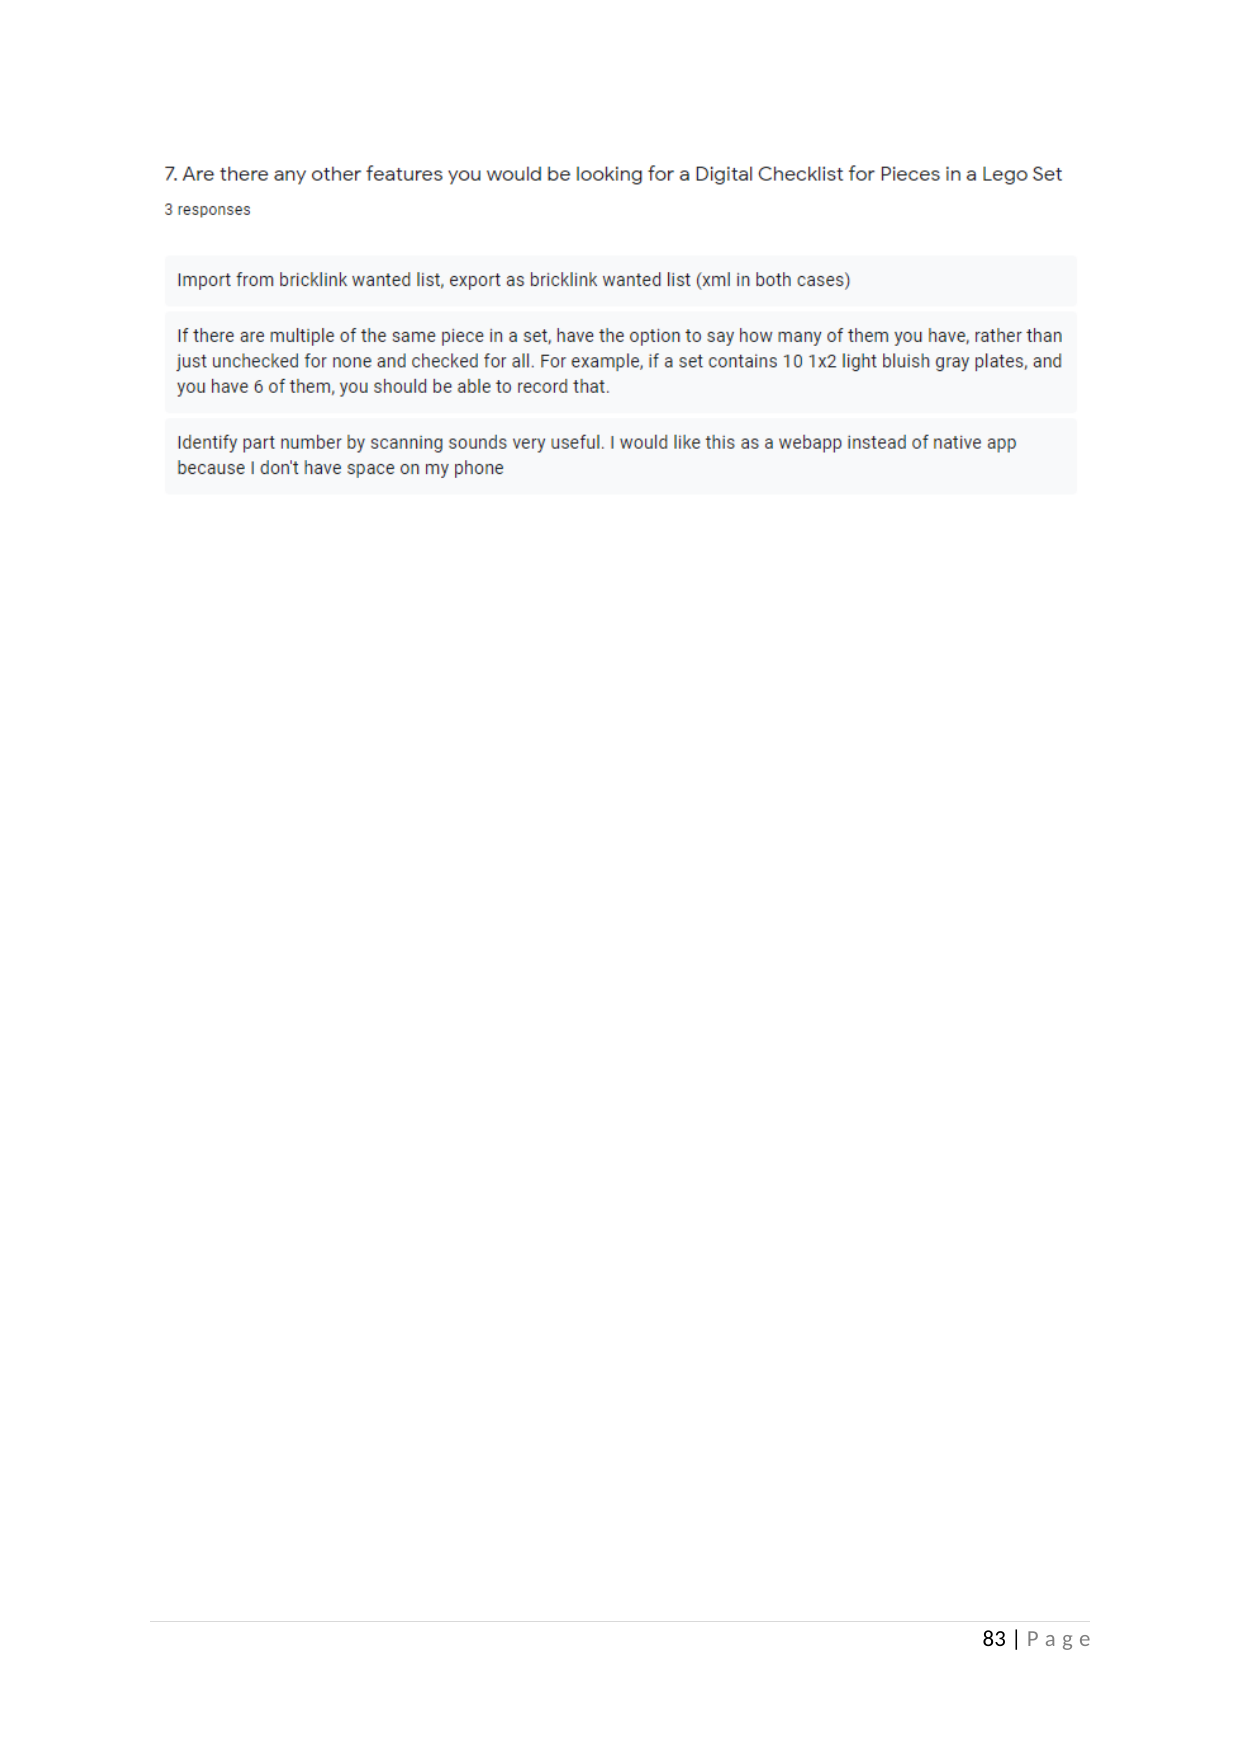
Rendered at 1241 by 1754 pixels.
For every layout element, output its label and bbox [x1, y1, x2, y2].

picture [150, 150, 1091, 506]
